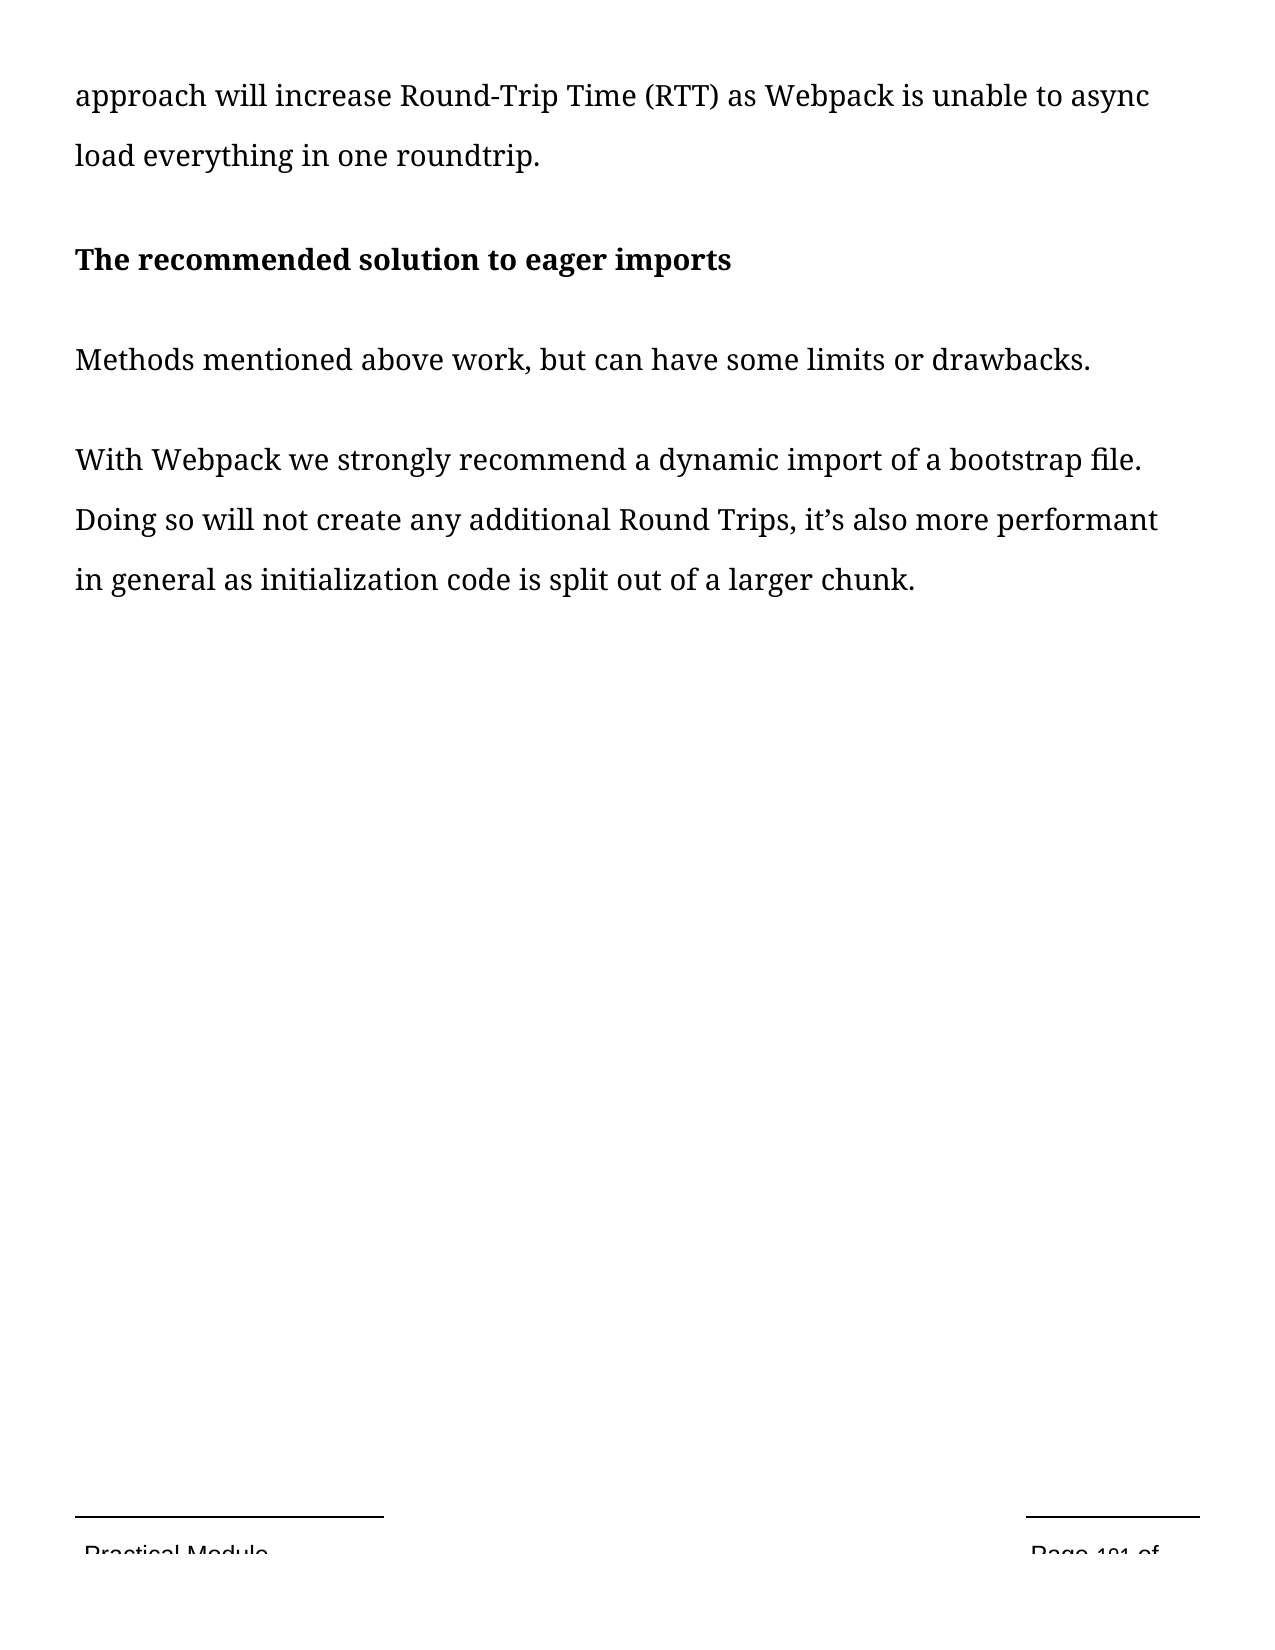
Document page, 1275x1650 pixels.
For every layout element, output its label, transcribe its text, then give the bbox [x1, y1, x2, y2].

text approach will increase Round-Trip Time (RTT) as Webpack is unable to async load everything in one roundtrip. [75, 75, 1202, 175]
text With Webpack we strongly recommend a dynamic import of a bootstrap file. Doing so will not create any additional Round Trips, it’s also more performant in general as initialization code is split out of a larger chunk. [75, 439, 1190, 599]
subtitle The recommended solution to eager imports [75, 239, 1212, 278]
text Methods mentioned above work, but can have some limits or drawbacks. [75, 339, 1212, 379]
